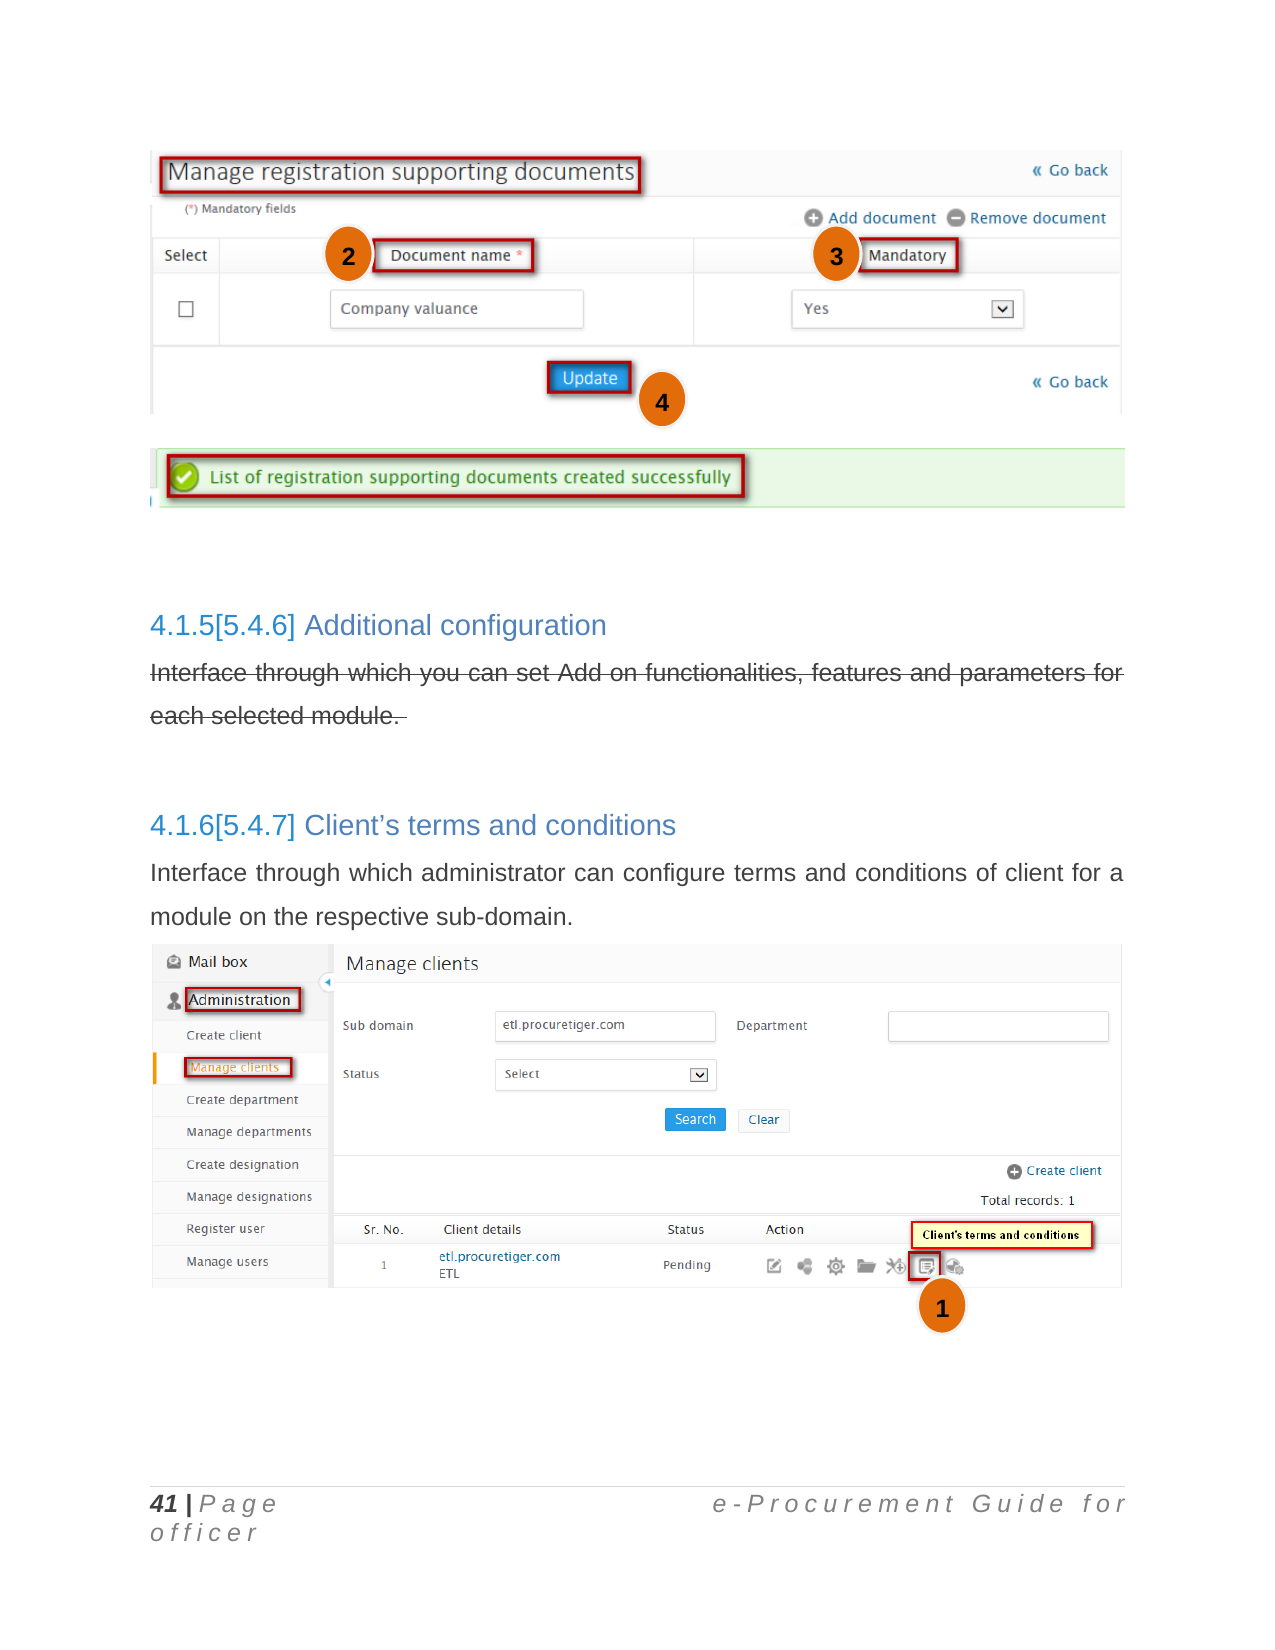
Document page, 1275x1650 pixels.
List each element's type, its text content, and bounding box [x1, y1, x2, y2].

picture [150, 448, 1125, 509]
subtitle Additional configuration [150, 608, 1125, 641]
subtitle Client’s terms and conditions [150, 808, 1125, 842]
picture [150, 150, 1125, 414]
picture [150, 944, 1125, 1288]
text Interface through which you can set Add on functionalities, features and parameters for each selected module. [150, 658, 1125, 730]
text Interface through which administrator can configure terms and conditions of client for a module on the respective sub-domain. [150, 858, 1125, 930]
